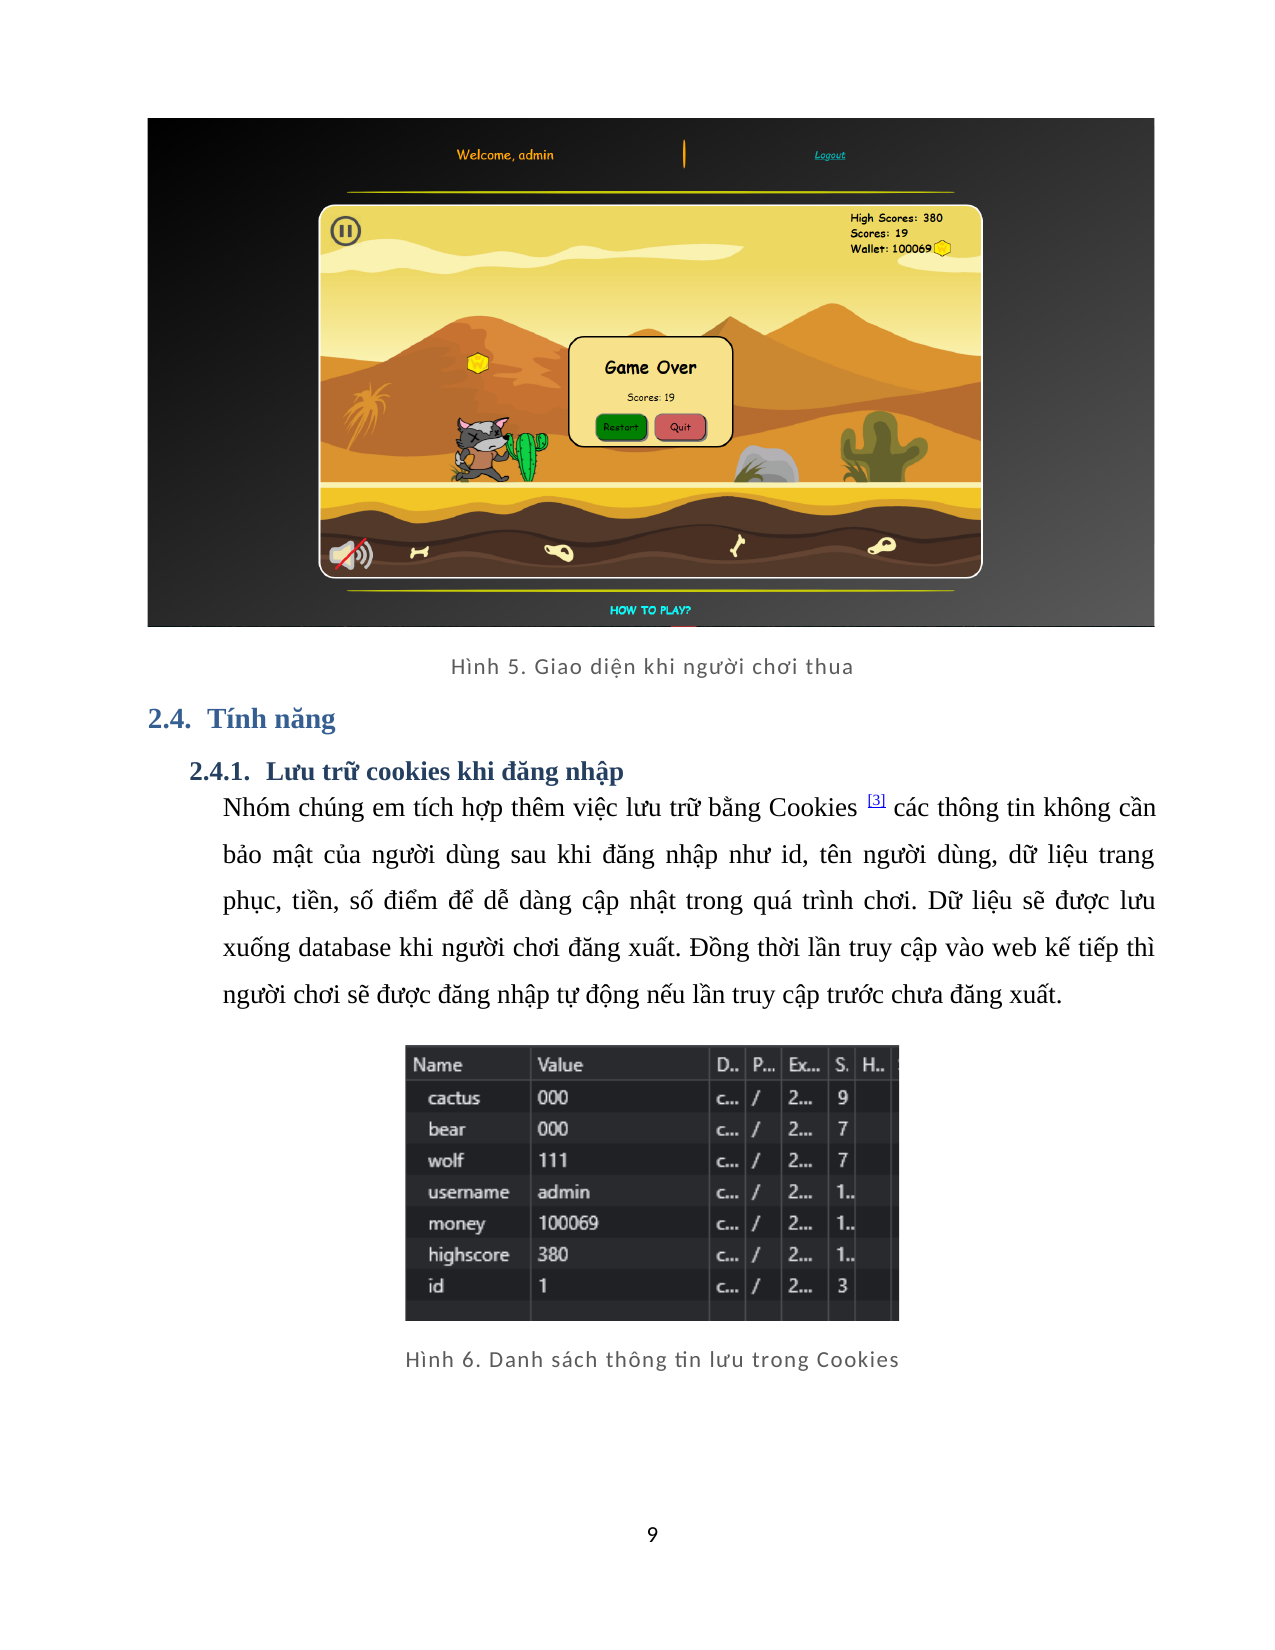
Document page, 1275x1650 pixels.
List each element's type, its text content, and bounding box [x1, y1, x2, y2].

picture [147, 118, 1155, 627]
subtitle Hình 6. Danh sách thông tin lưu trong Cookies [148, 1345, 1157, 1373]
subtitle Tính năng [148, 701, 1157, 734]
subtitle Lưu trữ cookies khi đăng nhập [189, 755, 1157, 787]
text Nhóm chúng em tích hợp thêm việc lưu trữ bằng Cookies [3] các thông tin không cần bảo mật của người dùng sau khi đăng nhập như id, tên người dùng, dữ liệu trang phục, tiền, số điểm để dễ dàng cập nhật trong quá trình chơi. Dữ liệu sẽ được lưu xuống database khi người chơi đăng xuất. Đồng thời lần truy cập vào web kế tiếp thì người chơi sẽ được đăng nhập tự động nếu lần truy cập trước chưa đăng xuất. [223, 791, 1157, 1009]
subtitle Hình 5. Giao diện khi người chơi thua [148, 652, 1157, 680]
picture [405, 1045, 900, 1321]
